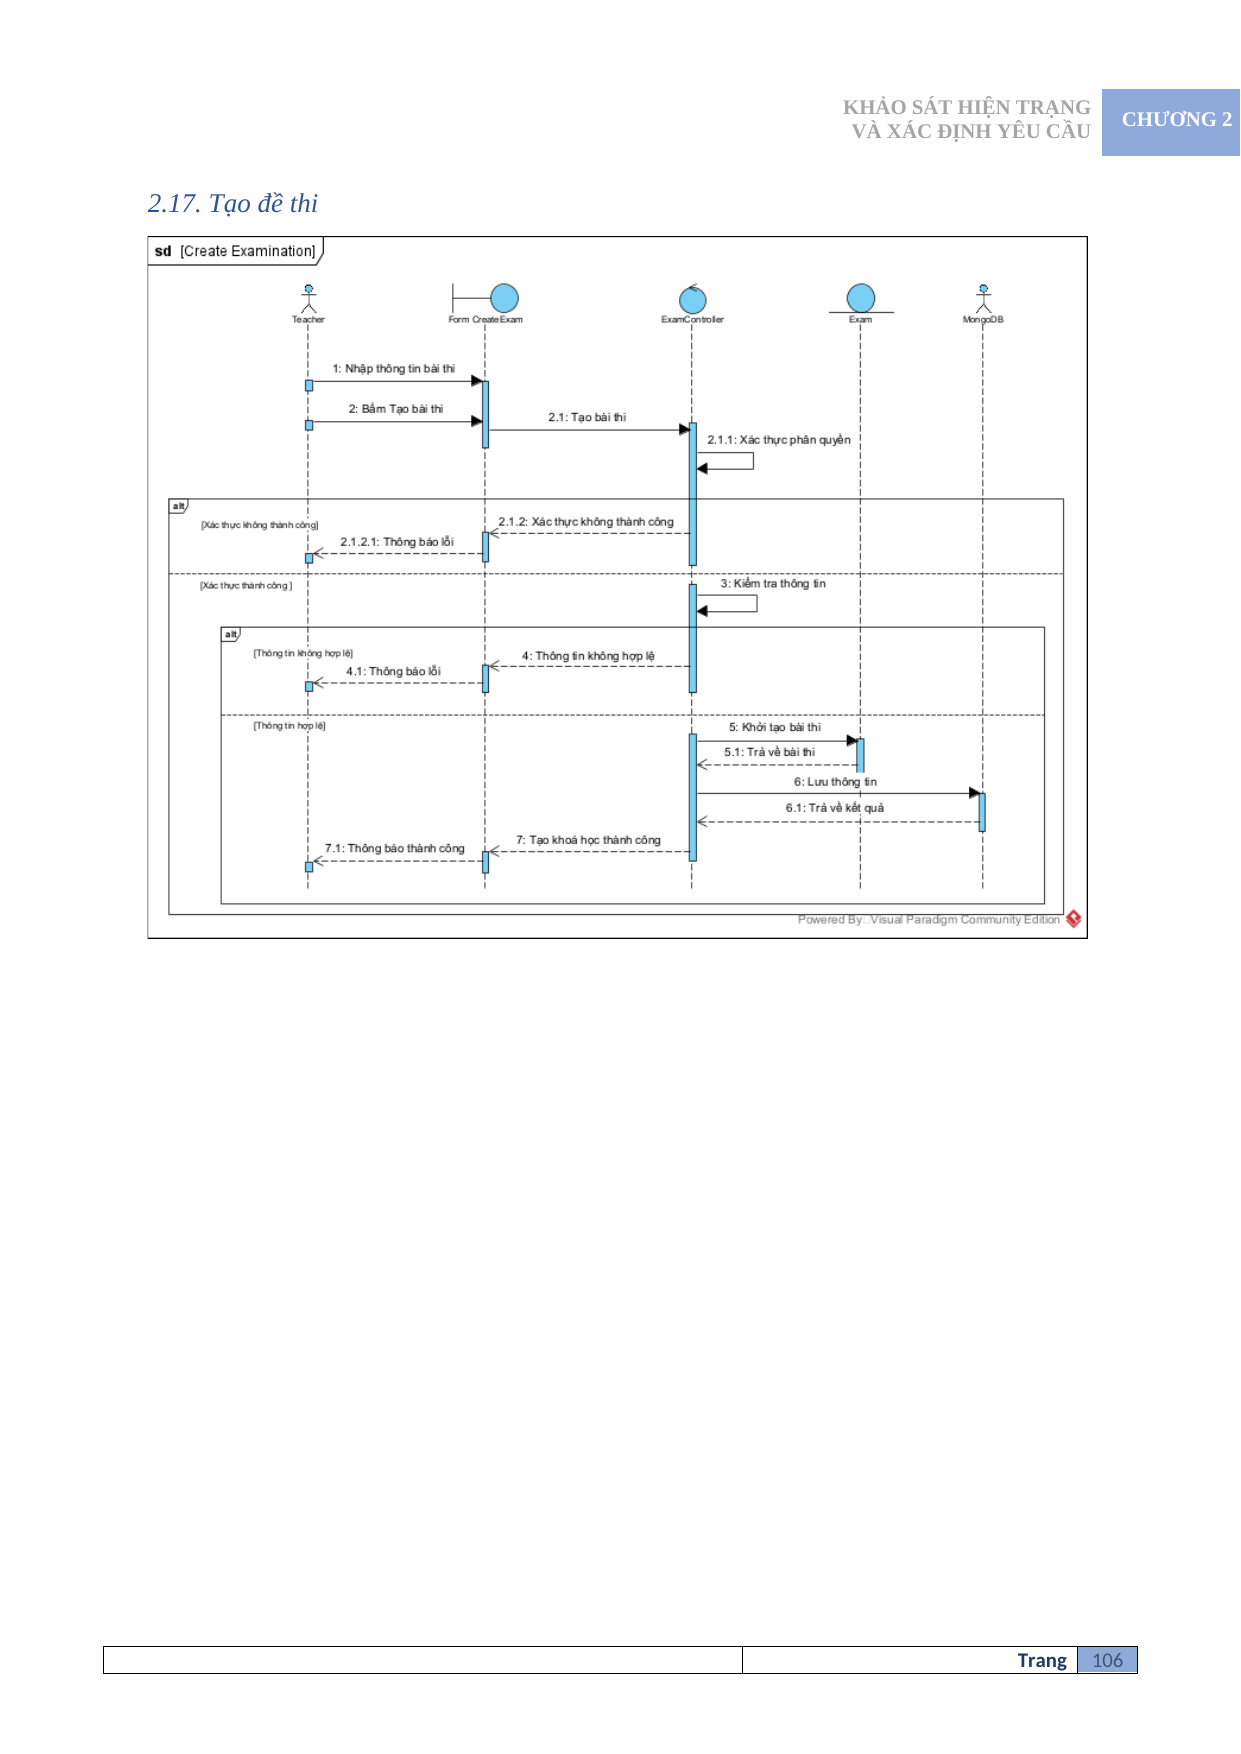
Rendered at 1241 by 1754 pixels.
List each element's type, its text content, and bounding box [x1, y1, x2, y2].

subtitle 2.17. Tạo đề thi [148, 187, 1122, 218]
picture [147, 236, 1088, 939]
